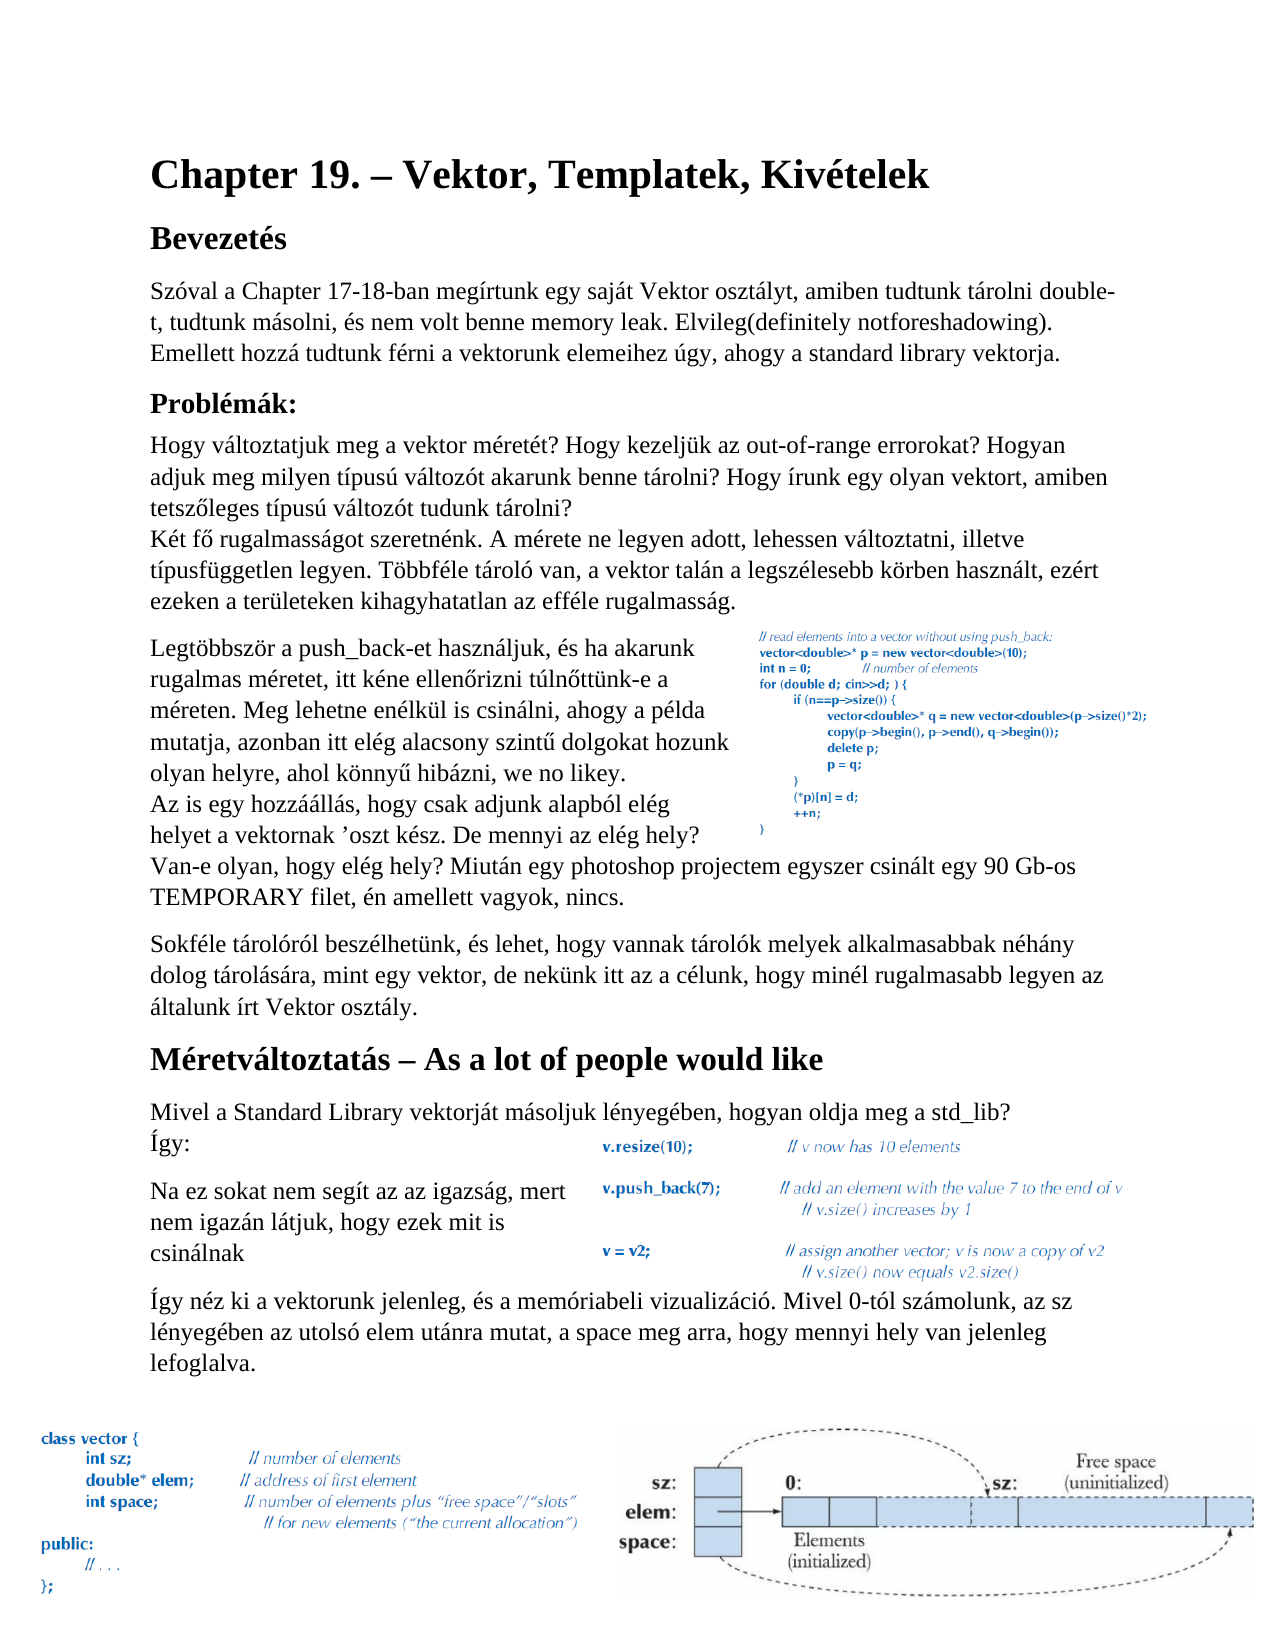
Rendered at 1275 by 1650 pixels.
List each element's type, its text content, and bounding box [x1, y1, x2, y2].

text Mivel a Standard Library vektorját másoljuk lényegében, hogyan oldja meg a std_lib? Így: [150, 1097, 1125, 1157]
picture [749, 625, 1153, 843]
text Bevezetés [150, 218, 1125, 257]
text Problémák: [150, 386, 1125, 420]
picture [35, 1424, 595, 1599]
text Méretváltoztatás – As a lot of people would like [150, 1039, 1125, 1078]
text Szóval a Chapter 17-18-ban megírtunk egy saját Vektor osztályt, amiben tudtunk tárolni double-t, tudtunk másolni, és nem volt benne memory leak. Elvileg(definitely notforeshadowing). Emellett hozzá tudtunk férni a vektorunk elemeihez úgy, ahogy a standard library vektorja. [150, 276, 1125, 367]
picture [615, 1424, 1257, 1598]
text Hogy változtatjuk meg a vektor méretét? Hogy kezeljük az out-of-range errorokat? Hogyan adjuk meg milyen típusú változót akarunk benne tárolni? Hogy írunk egy olyan vektort, amiben tetszőleges típusú változót tudunk tárolni? Két fő rugalmasságot szeretnénk. A mérete ne legyen adott, lehessen változtatni, illetve típusfüggetlen legyen. Többféle tároló van, a vektor talán a legszélesebb körben használt, ezért ezeken a területeken kihagyhatatlan az efféle rugalmasság. [150, 431, 1125, 614]
text Így néz ki a vektorunk jelenleg, és a memóriabeli vizualizáció. Mivel 0-tól számolunk, az sz lényegében az utolsó elem utánra mutat, a space meg arra, hogy mennyi hely van jelenleg lefoglalva. [150, 1286, 1125, 1377]
picture [595, 1137, 1125, 1286]
text Na ez sokat nem segít az az igazság, mert nem igazán látjuk, hogy ezek mit is csinálnak [150, 1176, 595, 1267]
text Sokféle tárolóról beszélhetünk, és lehet, hogy vannak tárolók melyek alkalmasabbak néhány dolog tárolására, mint egy vektor, de nekünk itt az a célunk, hogy minél rugalmasabb legyen az általunk írt Vektor osztály. [150, 929, 1125, 1020]
text Chapter 19. – Vektor, Templatek, Kivételek [150, 150, 1125, 198]
